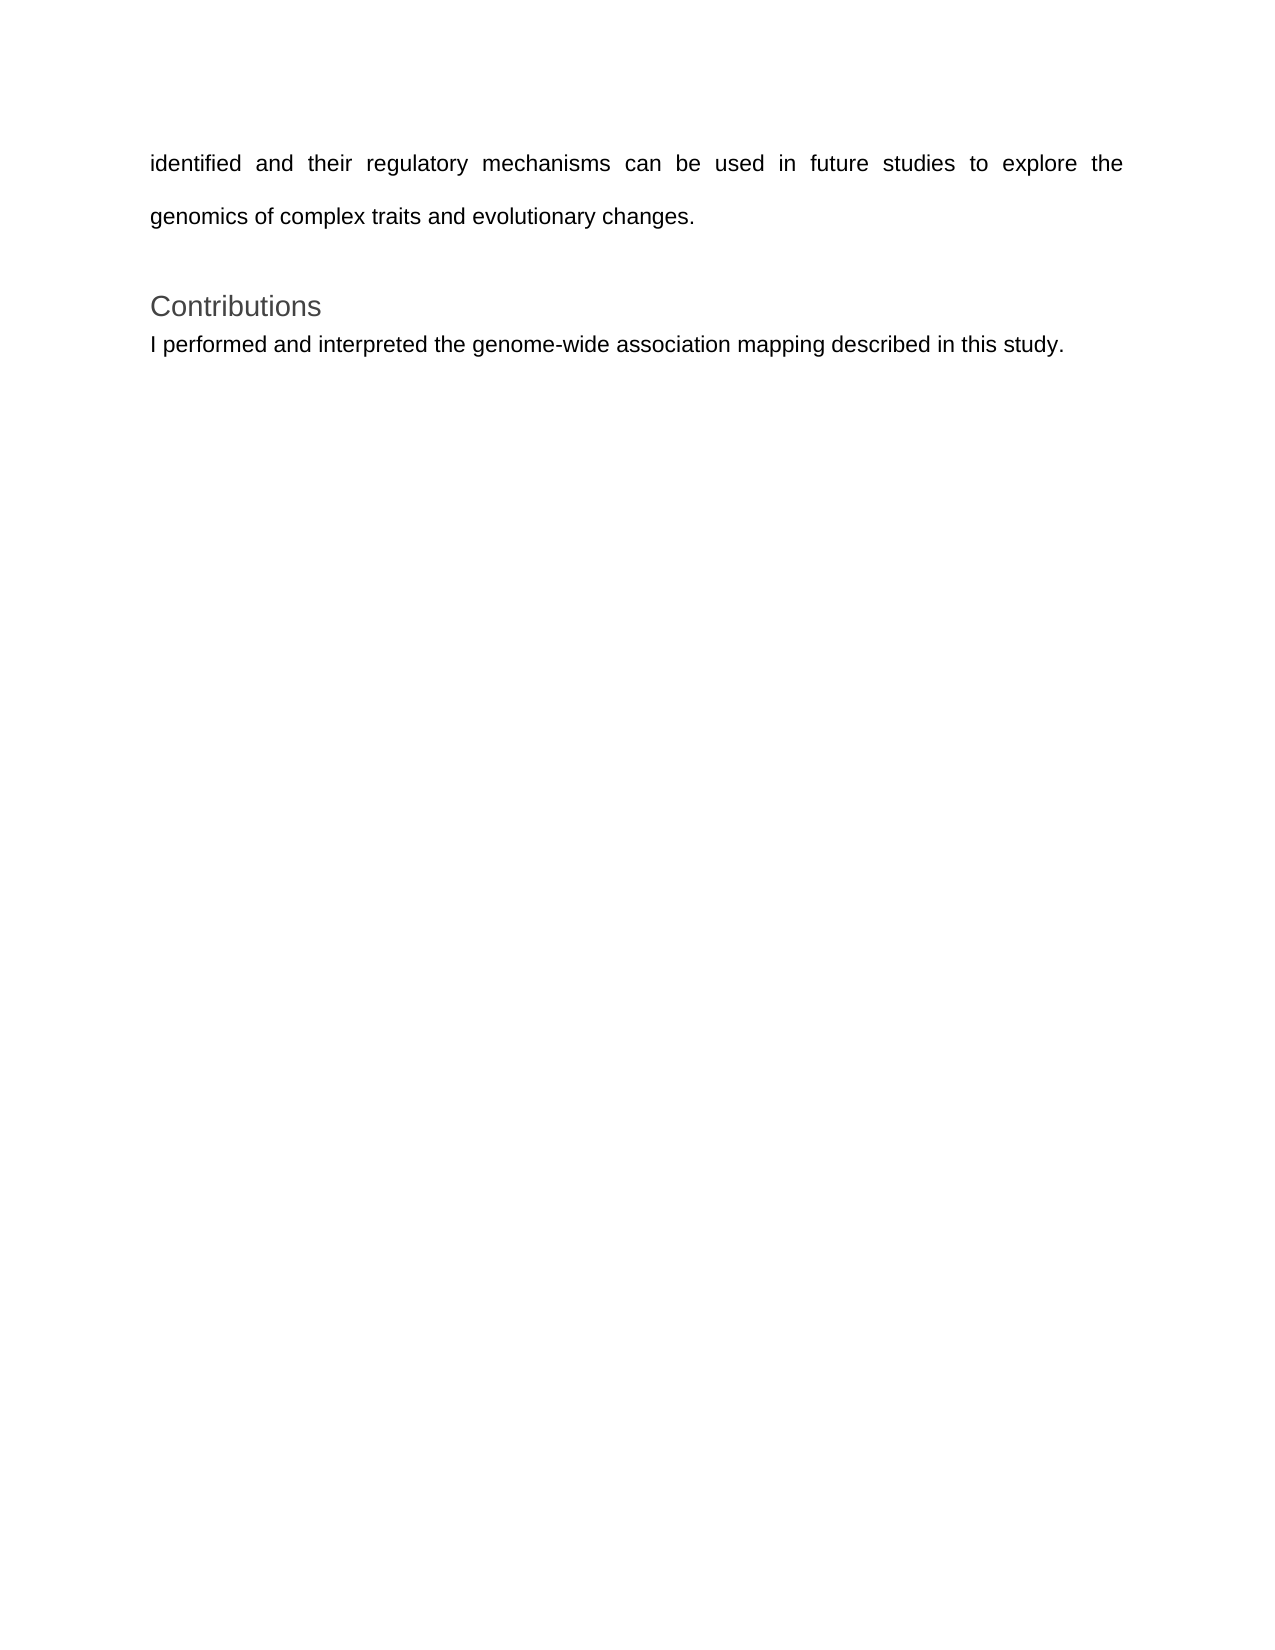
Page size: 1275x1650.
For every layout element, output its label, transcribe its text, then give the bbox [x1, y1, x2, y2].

subtitle Contributions [150, 289, 1125, 322]
text I performed and interpreted the genome-wide association mapping described in this study. [150, 331, 1125, 357]
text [150, 150, 1125, 229]
